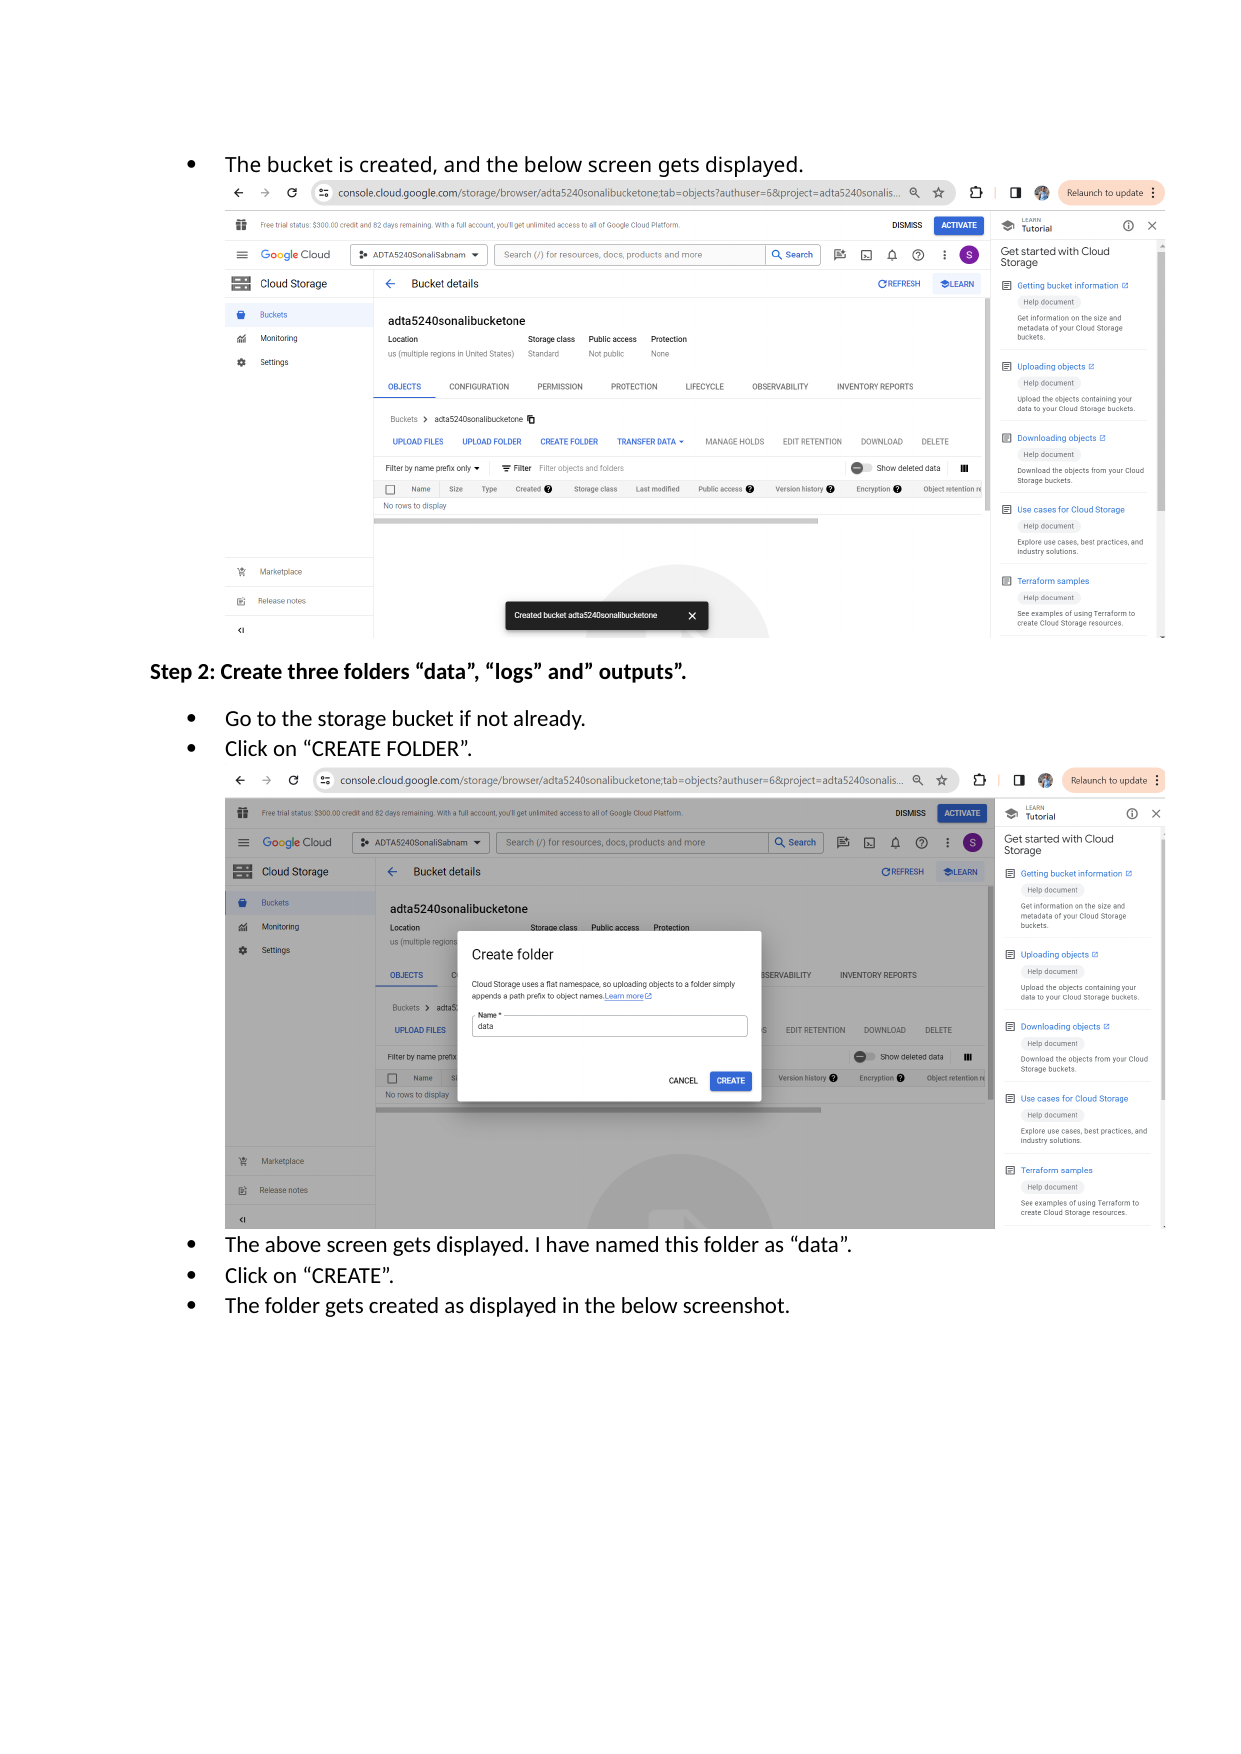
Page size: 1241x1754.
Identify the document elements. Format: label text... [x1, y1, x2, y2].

list Go to the storage bucket if not already. [187, 704, 1090, 732]
list Click on “CREATE”. [187, 1261, 1090, 1289]
text Step 2: Create three folders “data”, “logs” and” outputs”. [150, 657, 1090, 685]
list The folder gets created as displayed in the below screenshot. [187, 1291, 1090, 1319]
picture [225, 764, 1166, 1229]
picture [225, 180, 1166, 638]
list The above screen gets displayed. I have named this folder as “data”. [187, 1231, 1090, 1259]
list Click on “CREATE FOLDER”. [187, 734, 1090, 762]
